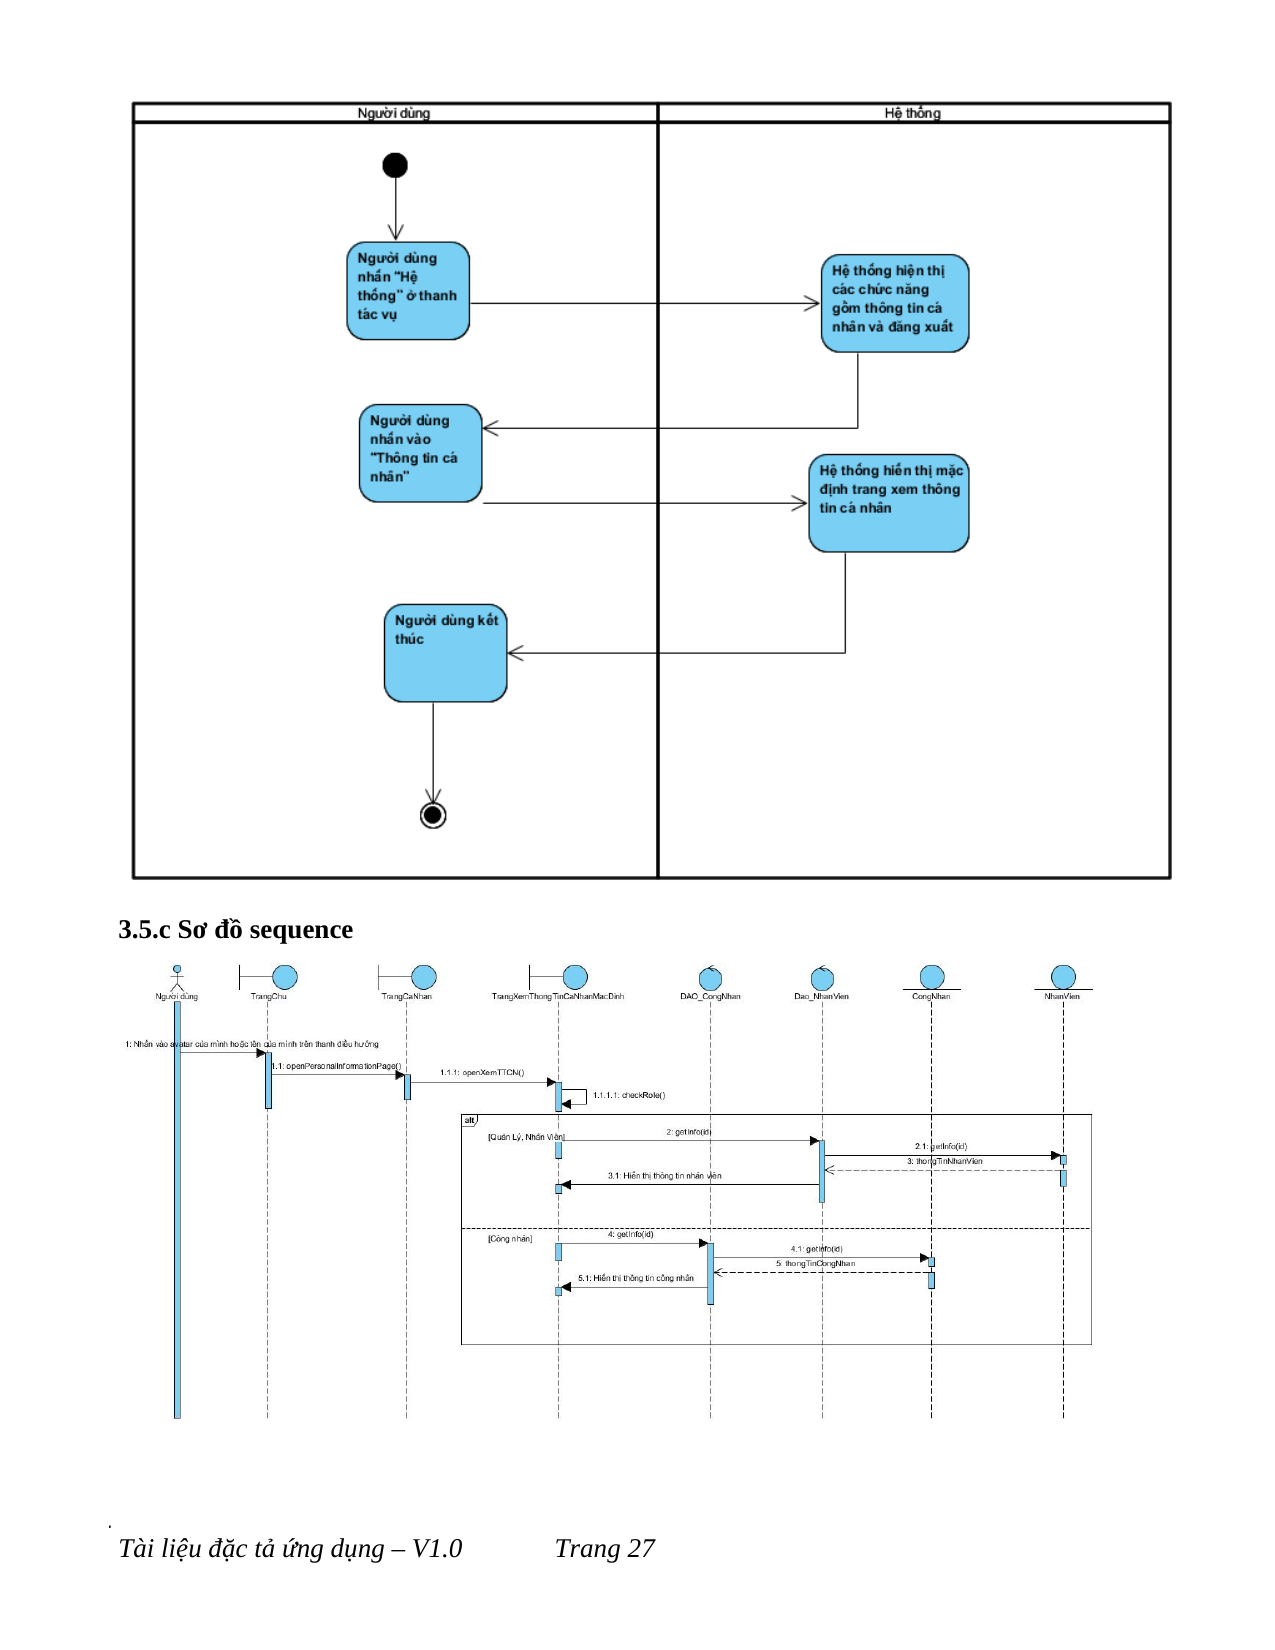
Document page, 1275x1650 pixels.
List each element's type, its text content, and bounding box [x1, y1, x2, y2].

picture [118, 963, 1094, 1421]
picture [118, 88, 1187, 895]
text 3.5.c Sơ đồ sequence [118, 914, 1186, 945]
